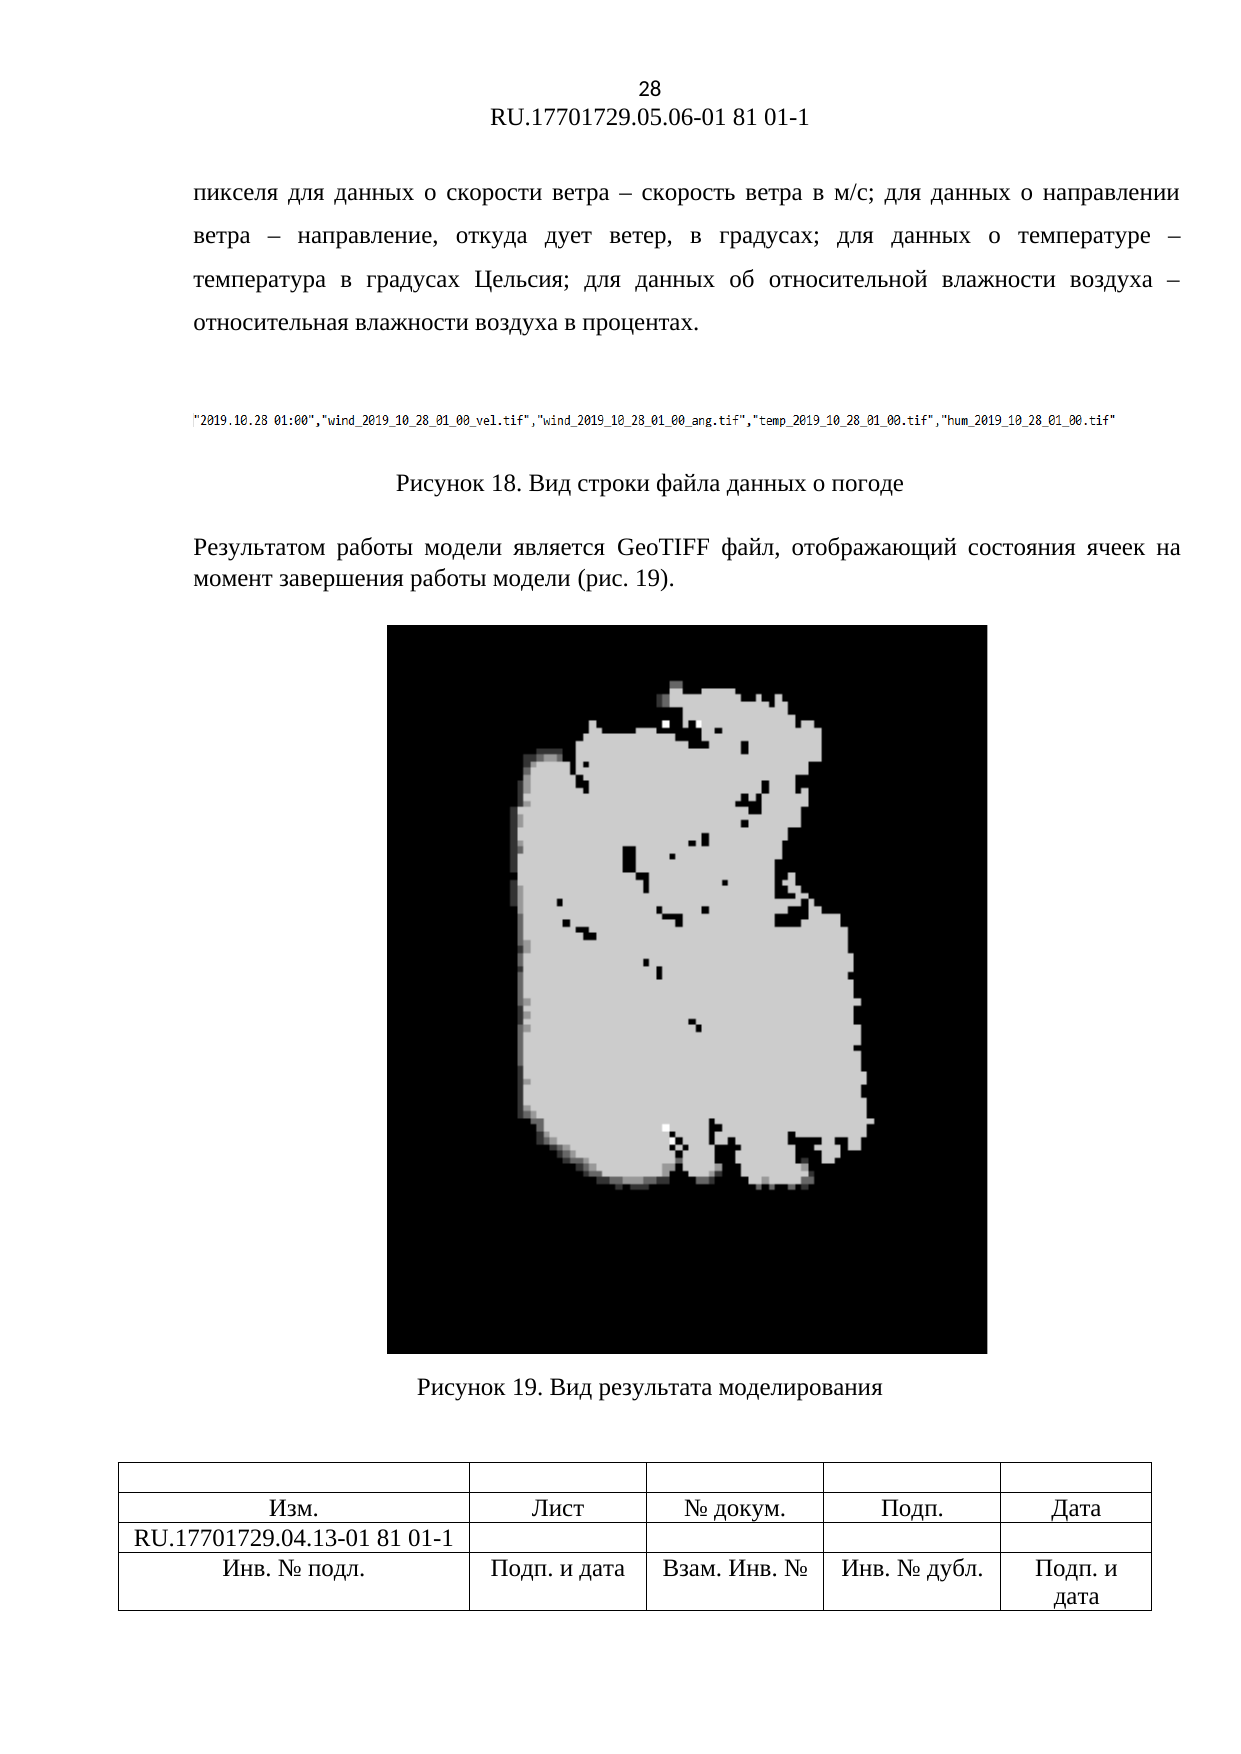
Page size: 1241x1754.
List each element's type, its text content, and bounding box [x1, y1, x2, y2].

picture [193, 413, 1118, 427]
list Результатом работы модели является GeoTIFF файл, отображающий состояния ячеек на момент завершения работы модели (рис. 19). [193, 532, 1181, 592]
picture [387, 625, 988, 1354]
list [156, 177, 1181, 336]
text Рисунок 18. Вид строки файла данных о погоде [118, 406, 1181, 497]
text Рисунок 19. Вид результата моделирования [118, 1372, 1181, 1401]
